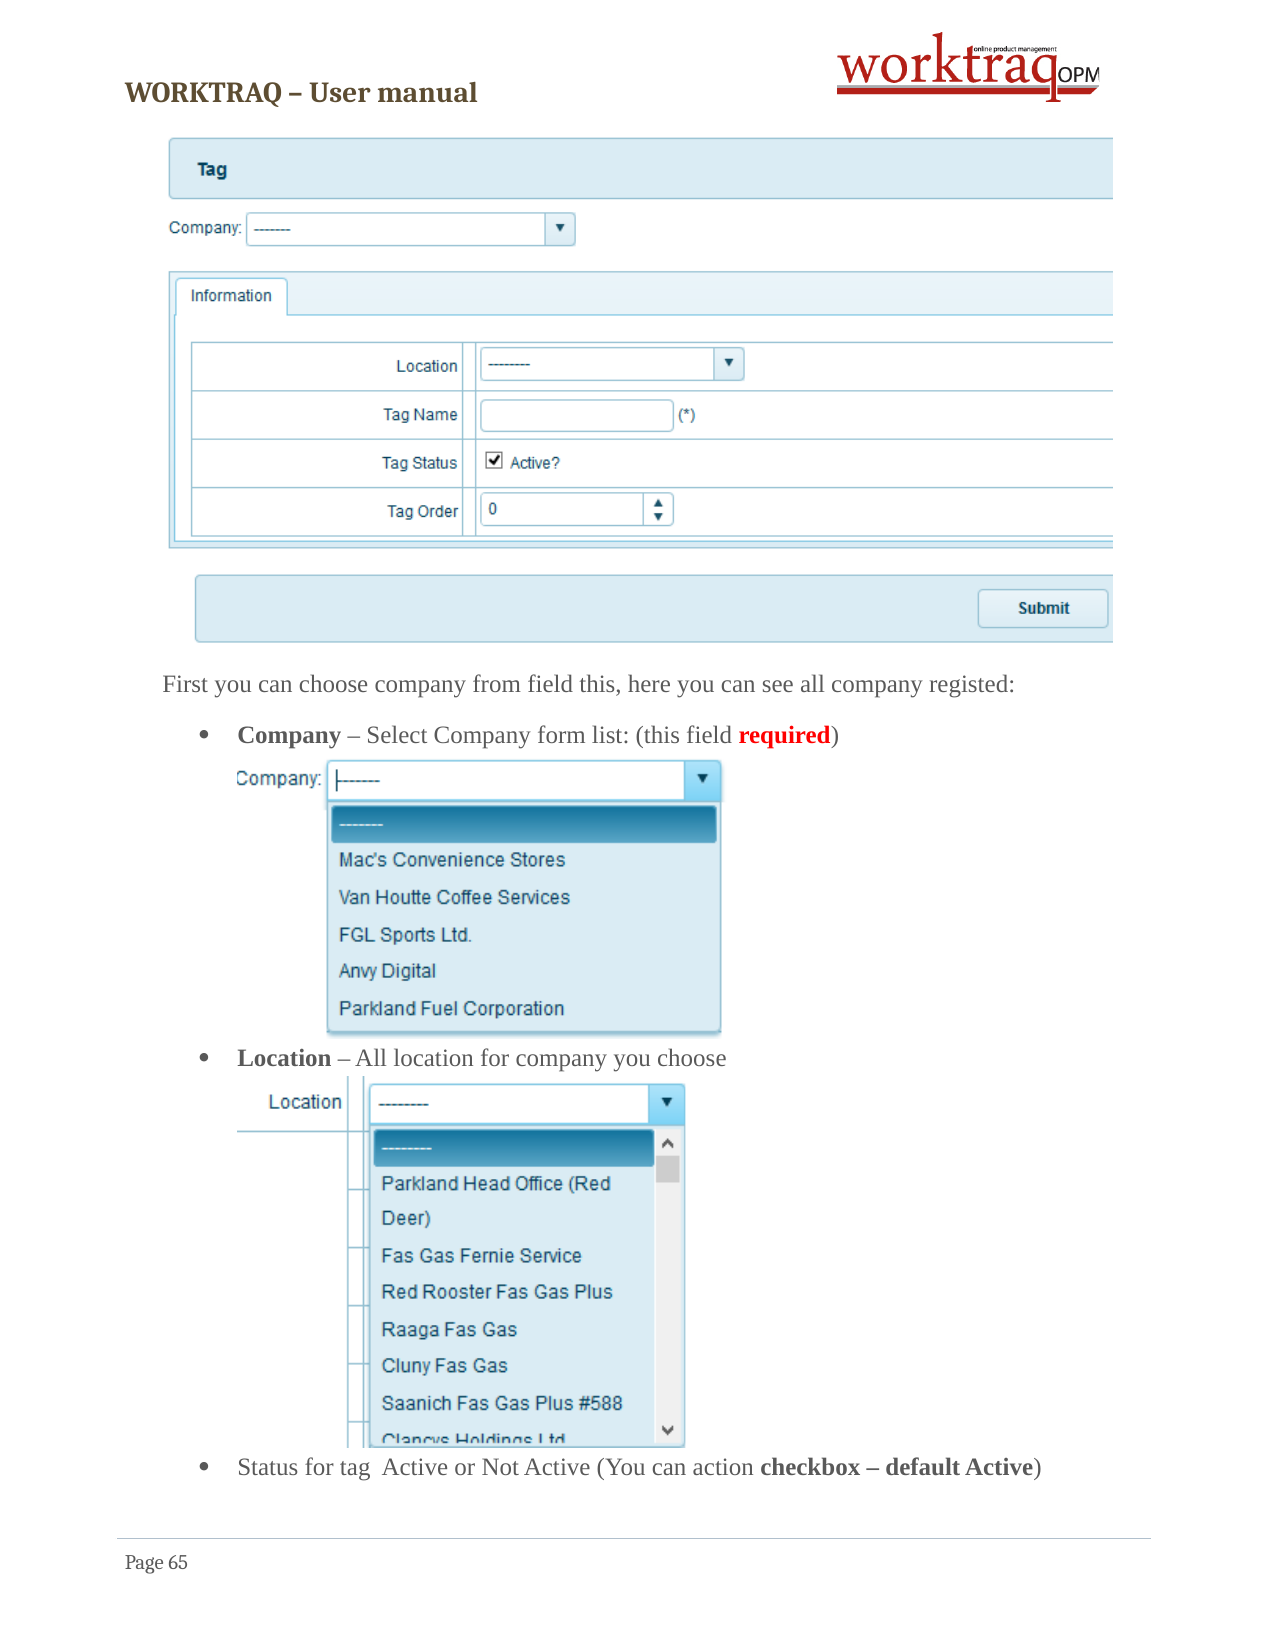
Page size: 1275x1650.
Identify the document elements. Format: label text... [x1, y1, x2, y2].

text First you can choose company from field this, here you can see all company registed: [162, 669, 1113, 698]
list Location – All location for company you choose [199, 1043, 1113, 1447]
picture [837, 32, 1100, 102]
list Company – Select Company form list: (this field required) [199, 721, 1113, 1038]
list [199, 1452, 1113, 1515]
